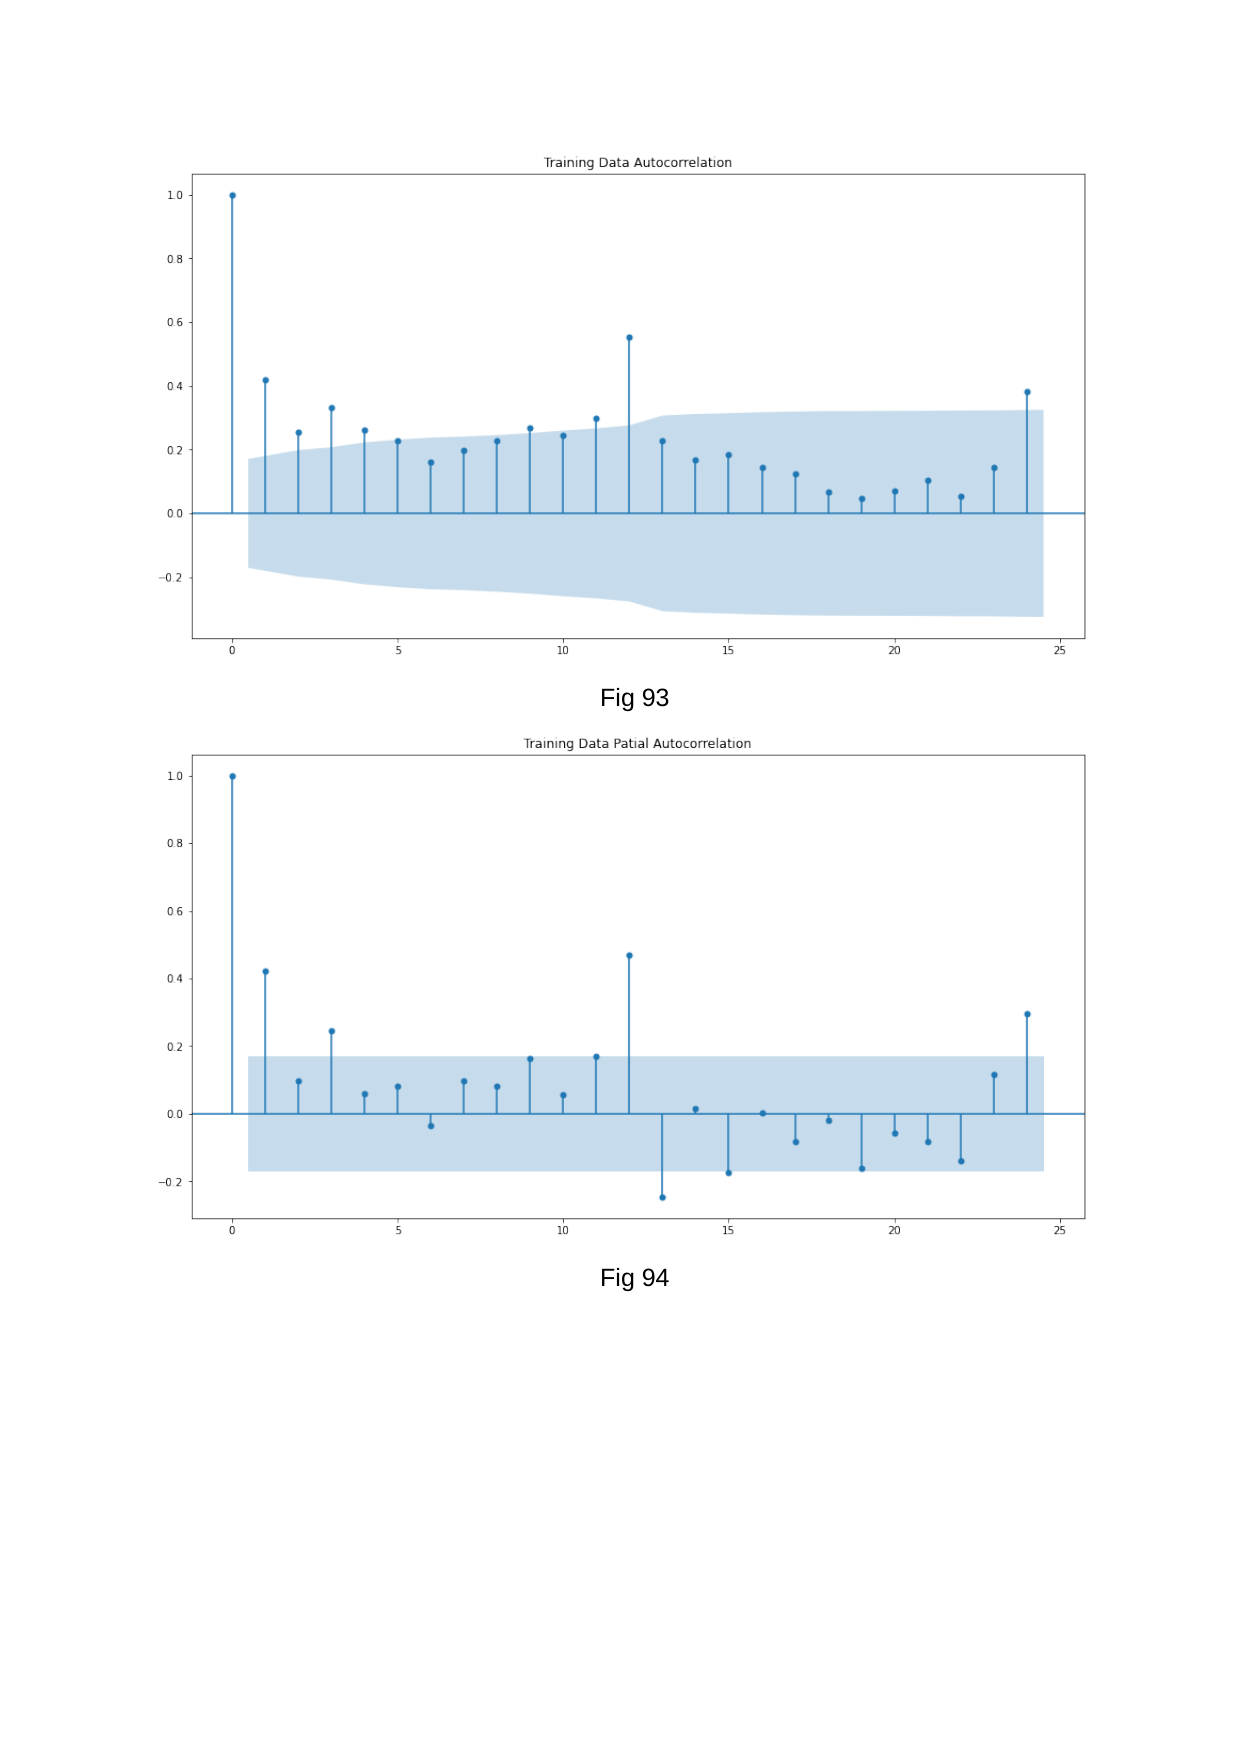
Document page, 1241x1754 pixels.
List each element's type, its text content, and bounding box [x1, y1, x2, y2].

picture [150, 730, 1091, 1244]
text Fig 94 [525, 1263, 1090, 1291]
picture [150, 150, 1091, 664]
text Fig 93 [525, 683, 1090, 711]
